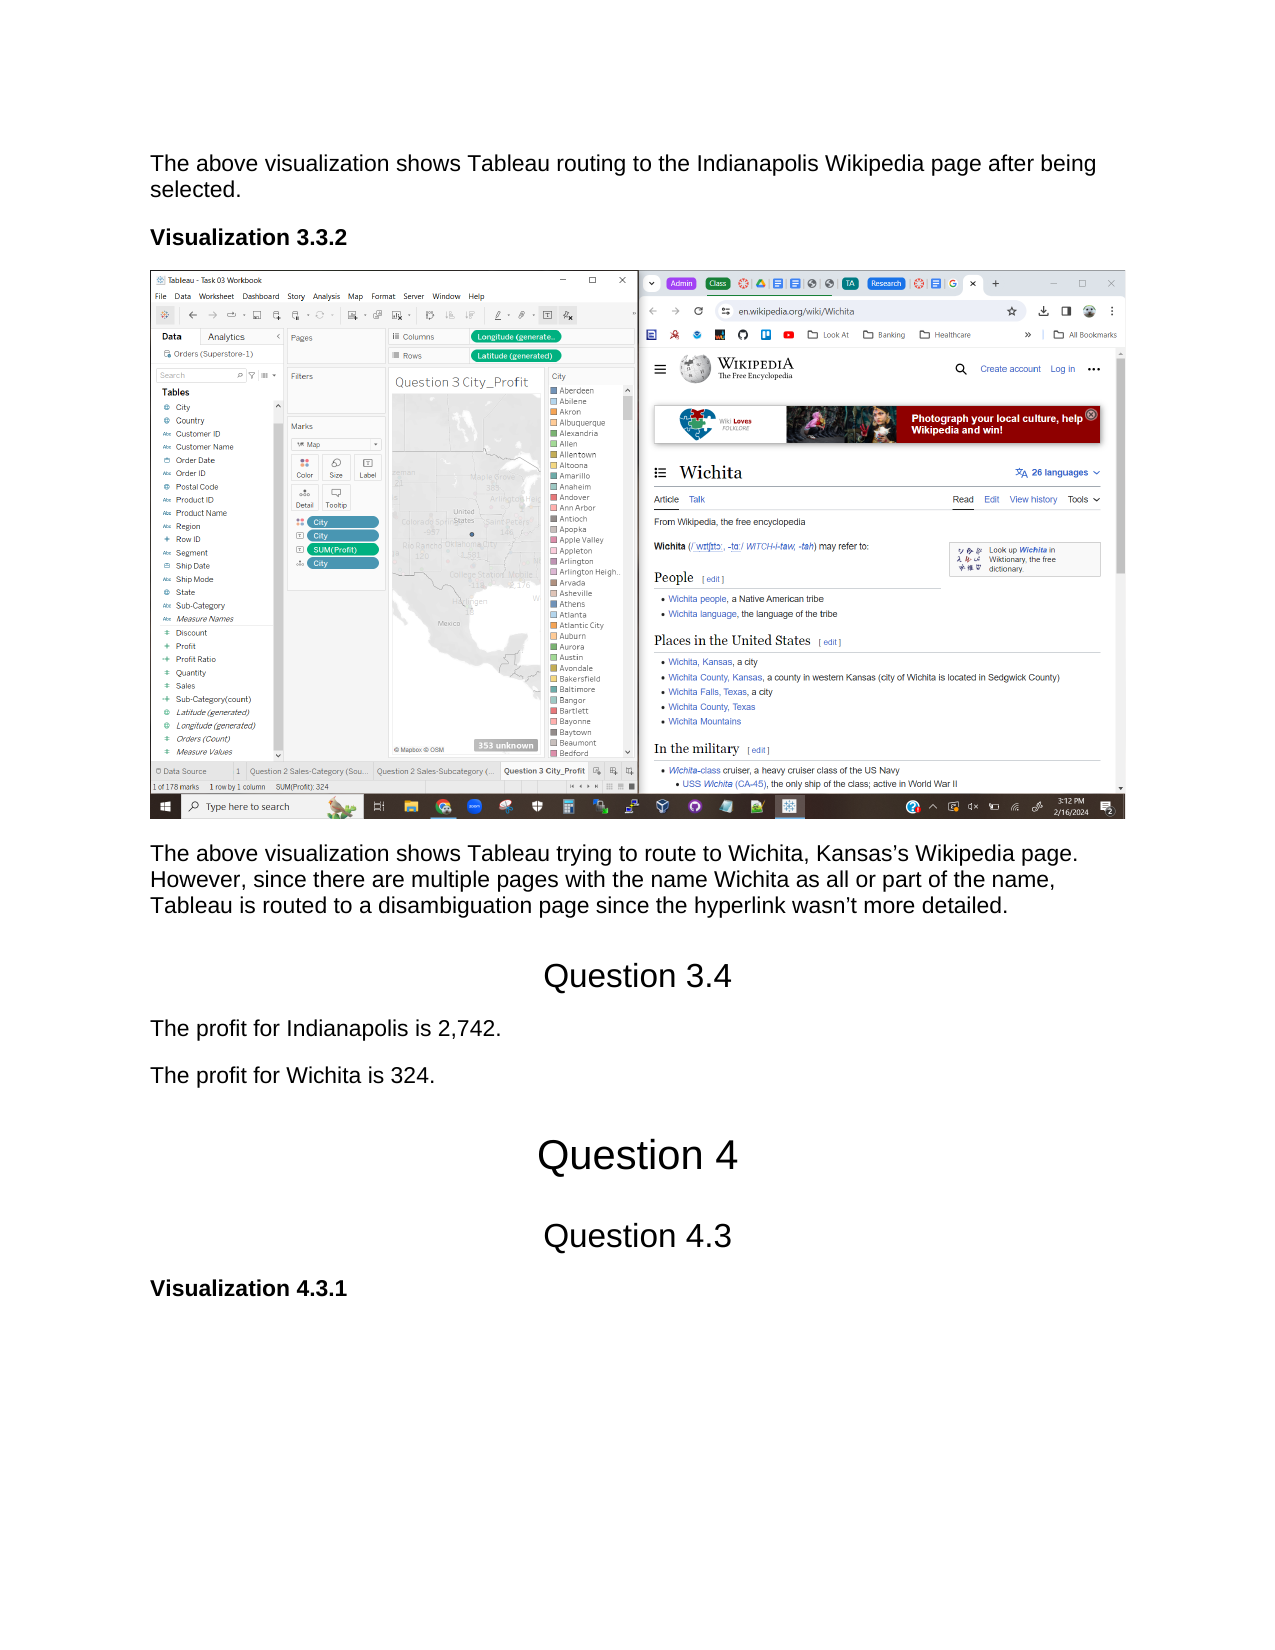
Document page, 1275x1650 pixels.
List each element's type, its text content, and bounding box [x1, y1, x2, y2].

text The above visualization shows Tableau trying to route to Wichita, Kansas’s Wikipedia page. However, since there are multiple pages with the name Wichita as all or part of the name, Tableau is routed to a disambiguation page since the hyperlink wasn’t more detailed. [150, 839, 1125, 918]
text The profit for Wichita is 324. [150, 1062, 1125, 1089]
picture [150, 270, 1125, 819]
text The above visualization shows Tableau routing to the Indianapolis Wikipedia page after being selected. [150, 150, 1125, 203]
subtitle Question 4 [150, 1131, 1125, 1178]
text The profit for Indianapolis is 2,742. [150, 1015, 1125, 1042]
text Visualization 4.3.1 [150, 1275, 1125, 1302]
text Visualization 3.3.2 [150, 223, 1125, 250]
subtitle Question 3.4 [150, 956, 1125, 994]
subtitle Question 4.3 [150, 1216, 1125, 1254]
